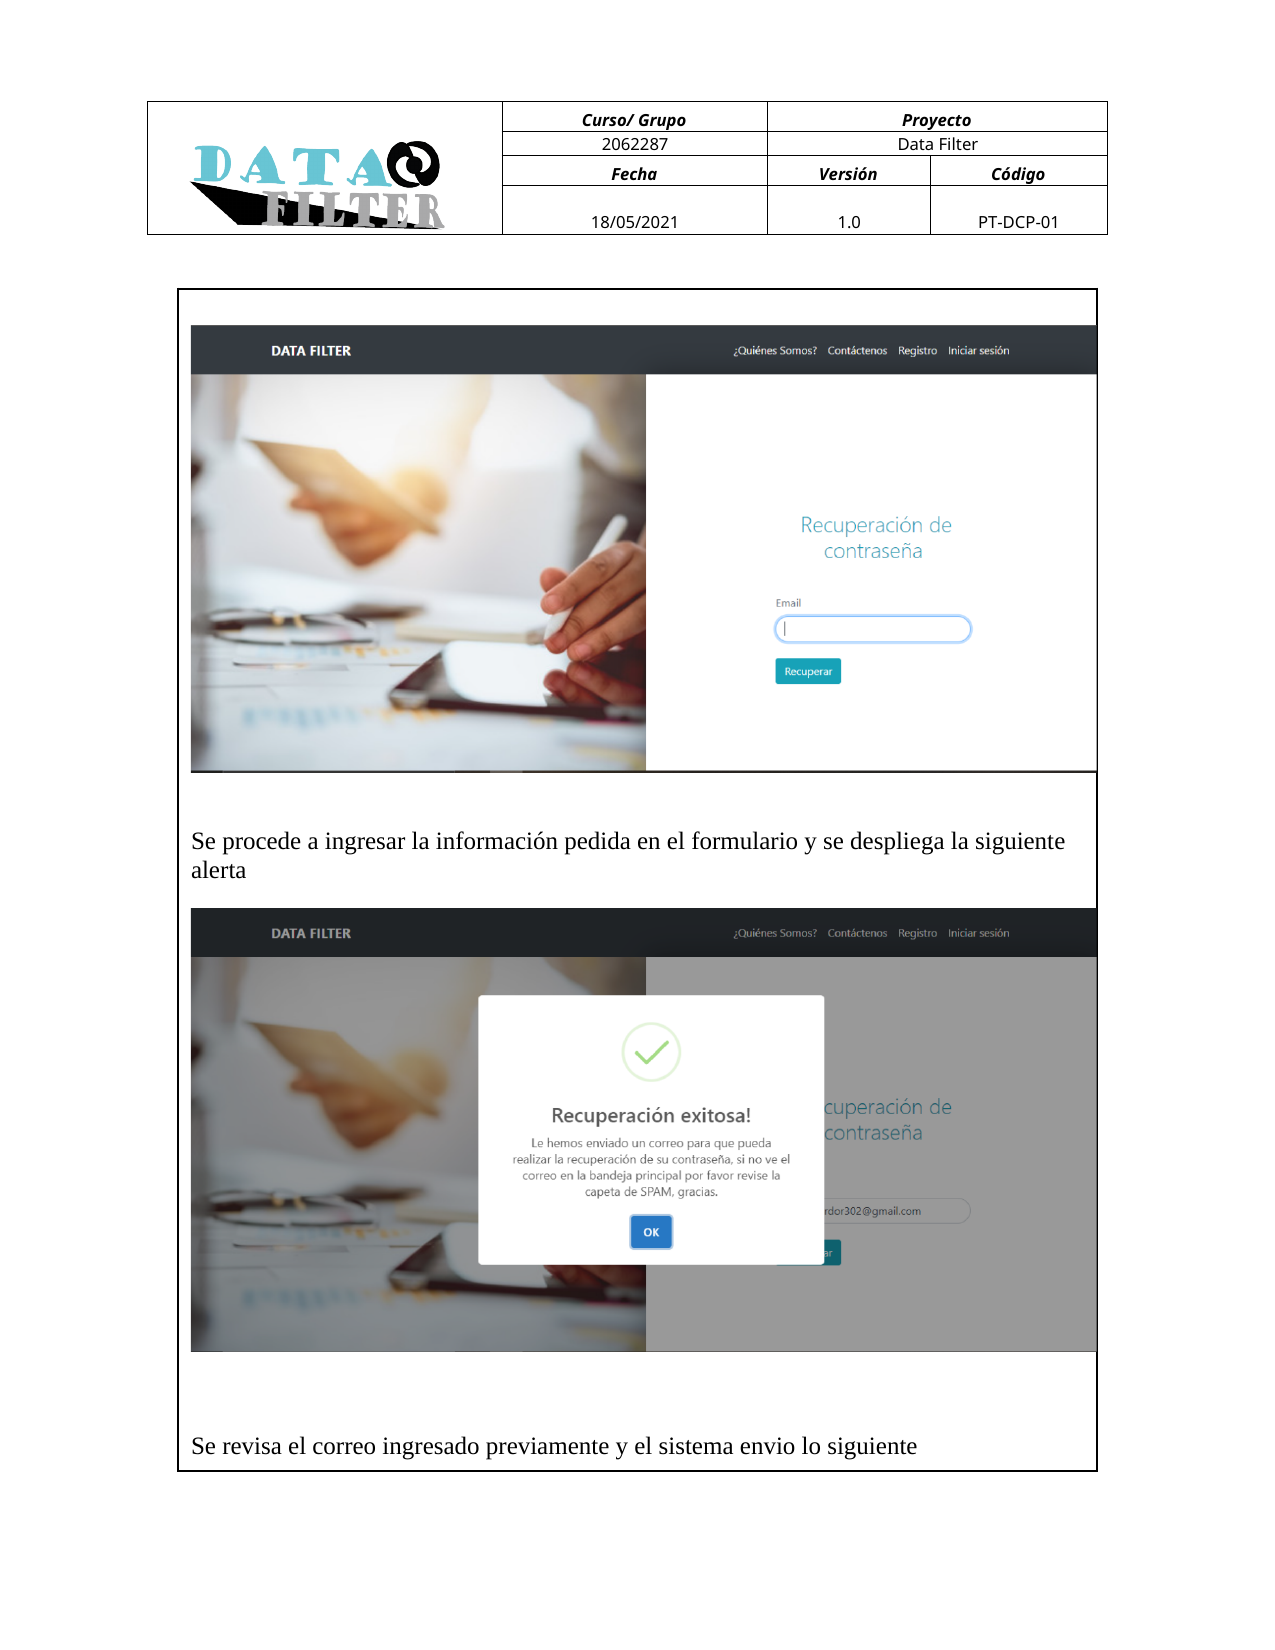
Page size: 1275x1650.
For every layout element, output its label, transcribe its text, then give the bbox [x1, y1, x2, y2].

picture [190, 325, 1097, 773]
picture [190, 908, 1097, 1352]
picture [188, 138, 447, 231]
